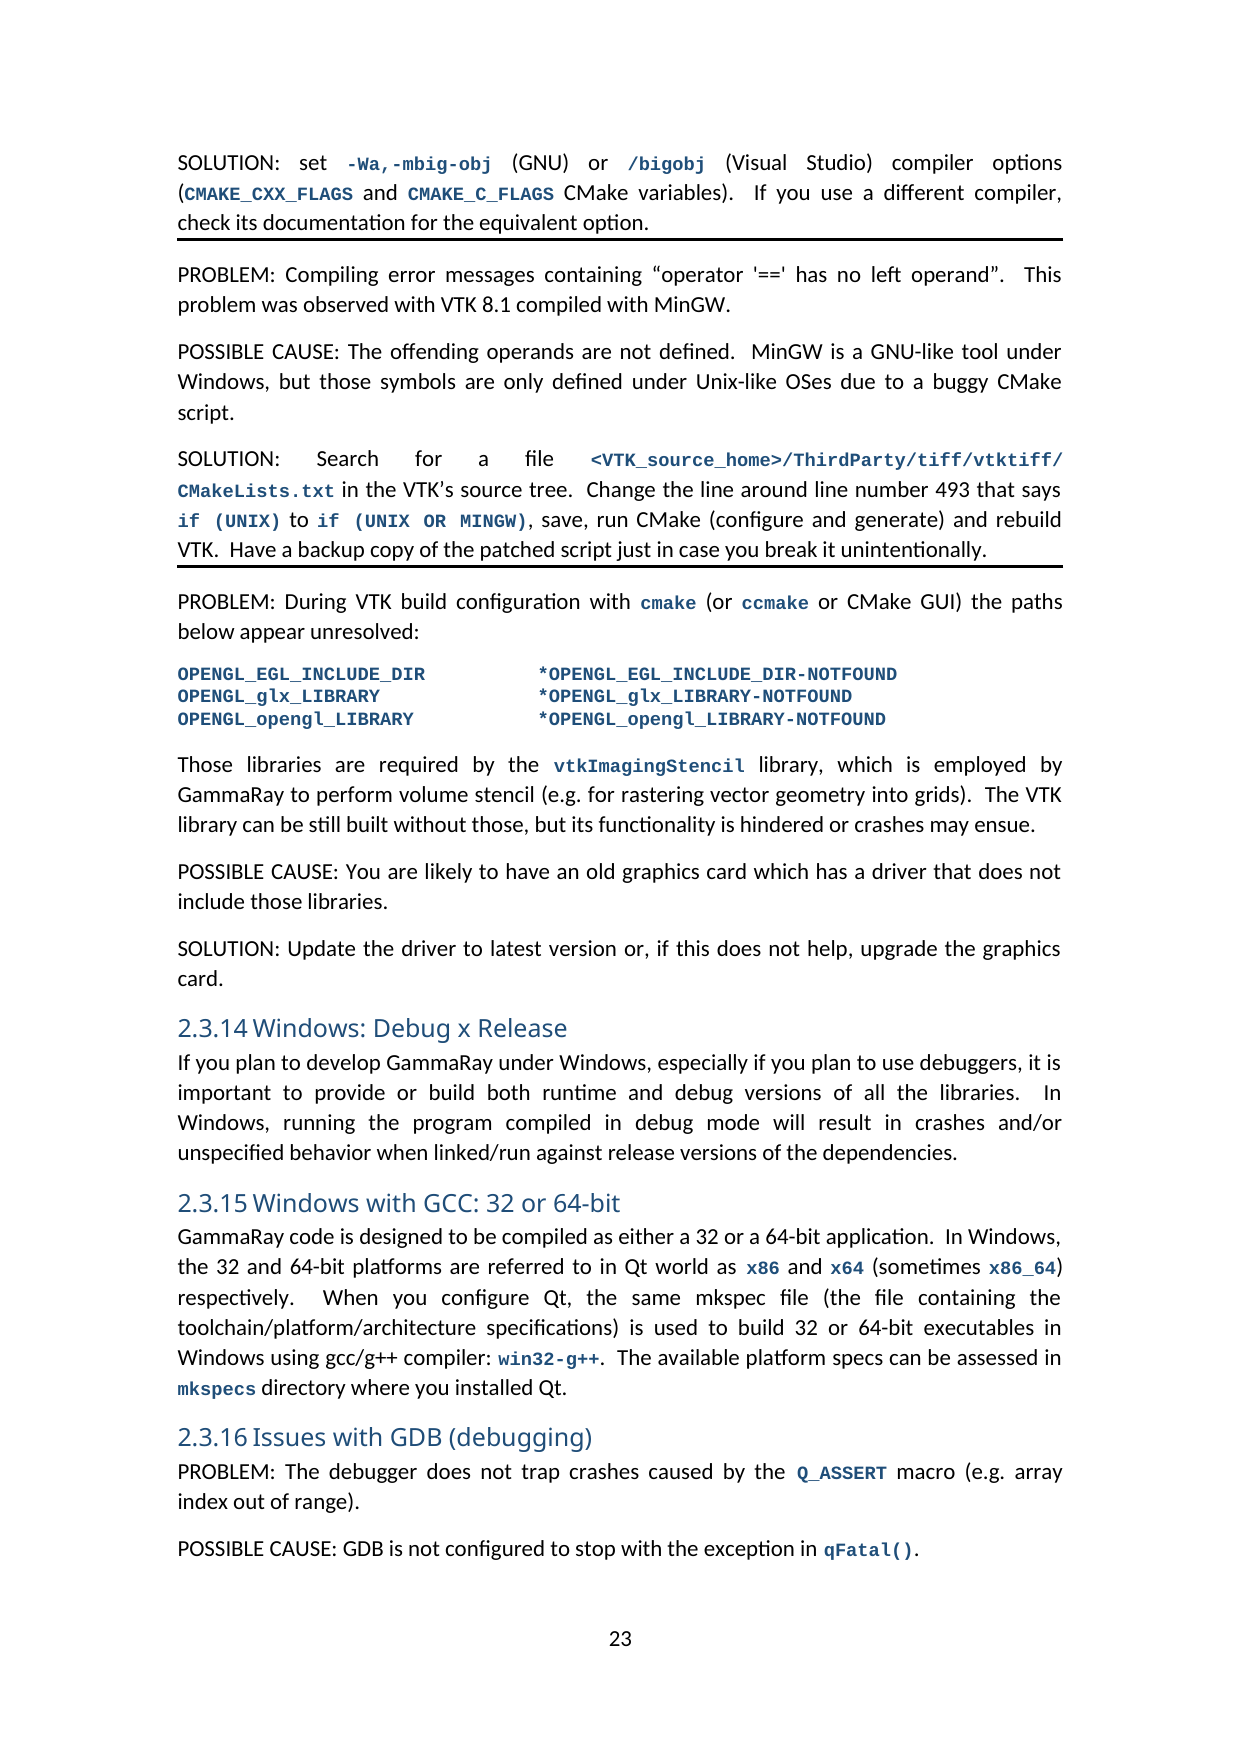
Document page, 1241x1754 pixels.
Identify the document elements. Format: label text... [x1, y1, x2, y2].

text POSSIBLE CAUSE: You are likely to have an old graphics card which has a driver that does not include those libraries. [177, 857, 1063, 915]
text SOLUTION: set -Wa,-mbig-obj (GNU) or /bigobj (Visual Studio) compiler options (CMAKE_CXX_FLAGS and CMAKE_C_FLAGS CMake variables). If you use a different compiler, check its documentation for the equivalent option. [177, 148, 1063, 238]
text GammaRay code is designed to be compiled as either a 32 or a 64-bit application. In Windows, the 32 and 64-bit platforms are referred to in Qt world as x86 and x64 (sometimes x86_64) respectively. When you configure Qt, the same mkspec file (the file containing the toolchain/platform/architecture specifications) is used to build 32 or 64-bit executables in Windows using gcc/g++ compiler: win32-g++. The available platform specs can be assessed in mkspecs directory where you installed Qt. [177, 1222, 1063, 1401]
text OPENGL_EGL_INCLUDE_DIR *OPENGL_EGL_INCLUDE_DIR-NOTFOUND [177, 664, 1063, 686]
subtitle Windows with GCC: 32 or 64-bit [177, 1185, 1063, 1219]
text POSSIBLE CAUSE: GDB is not configured to stop with the exception in qFatal(). [177, 1534, 1063, 1562]
text POSSIBLE CAUSE: The offending operands are not defined. MinGW is a GNU-like tool under Windows, but those symbols are only defined under Unix-like OSes due to a buggy CMake script. [177, 337, 1063, 426]
text OPENGL_opengl_LIBRARY *OPENGL_opengl_LIBRARY-NOTFOUND [177, 710, 1063, 731]
text PROBLEM: Compiling error messages containing “operator '==' has no left operand”. This problem was observed with VTK 8.1 compiled with MinGW. [177, 260, 1063, 318]
text If you plan to develop GammaRay under Windows, especially if you plan to use debuggers, it is important to provide or build both runtime and debug versions of all the libraries. In Windows, running the program compiled in debug mode will result in crashes and/or unspecified behavior when linked/run against release versions of the dependencies. [177, 1048, 1063, 1167]
subtitle Issues with GDB (debugging) [177, 1420, 1063, 1454]
text SOLUTION: Search for a file <VTK_source_home>/ThirdParty/tiff/vtktiff/ CMakeLists.txt in the VTK’s source tree. Change the line around line number 493 that says if (UNIX) to if (UNIX OR MINGW), save, run CMake (configure and generate) and rebuild VTK. Have a backup copy of the patched script just in case you break it unintentionally. [177, 444, 1063, 565]
text OPENGL_glx_LIBRARY *OPENGL_glx_LIBRARY-NOTFOUND [177, 687, 1063, 708]
text SOLUTION: Update the driver to latest version or, if this does not help, upgrade the graphics card. [177, 934, 1063, 992]
subtitle Windows: Debug x Release [177, 1011, 1063, 1045]
text PROBLEM: During VTK build configuration with cmake (or ccmake or CMake GUI) the paths below appear unresolved: [177, 587, 1063, 645]
text Those libraries are required by the vtkImagingStencil library, which is employed by GammaRay to perform volume stencil (e.g. for rastering vector geometry into grids). The VTK library can be still built without those, but its functionality is hindered or crashes may ensue. [177, 750, 1063, 838]
text PROBLEM: The debugger does not trap crashes caused by the Q_ASSERT macro (e.g. array index out of range). [177, 1457, 1063, 1515]
